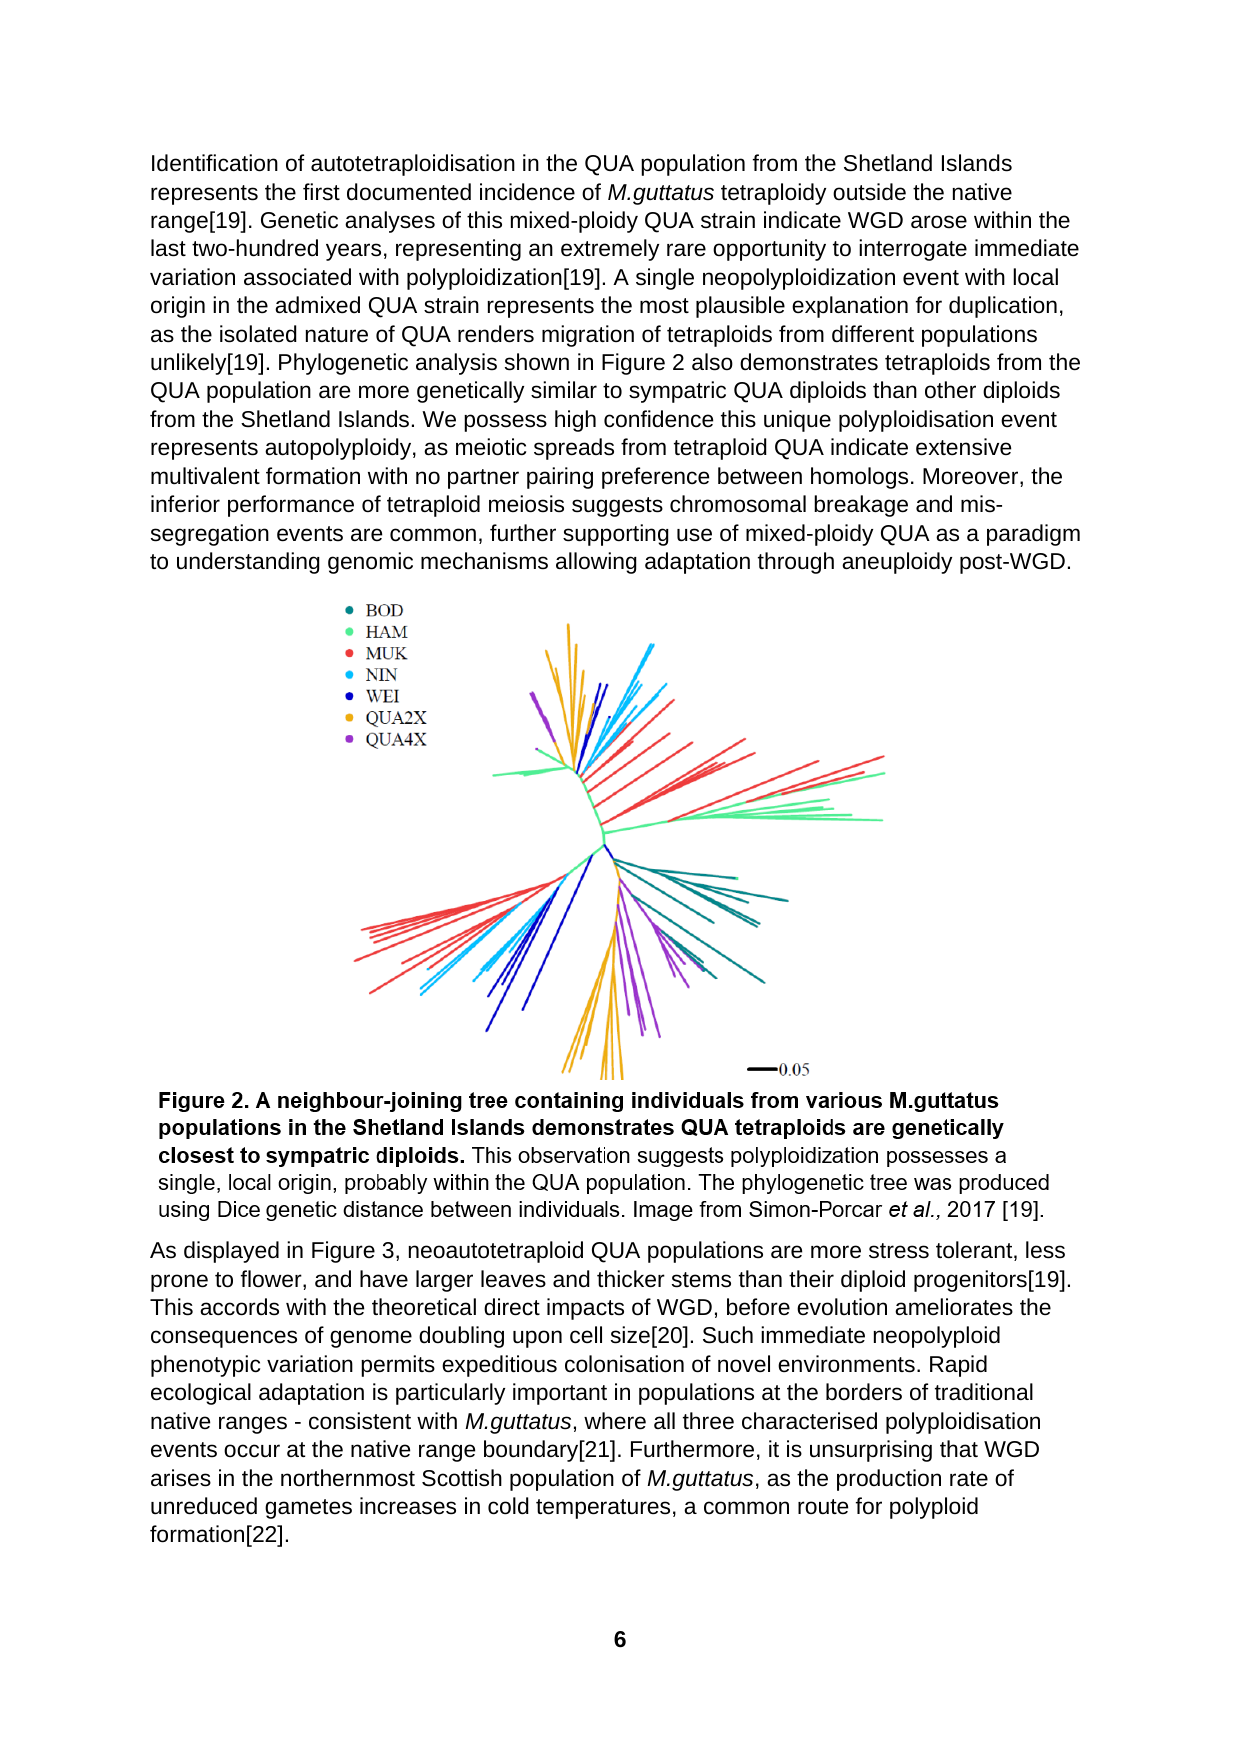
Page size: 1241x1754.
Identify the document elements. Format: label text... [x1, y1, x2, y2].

text Identification of autotetraploidisation in the QUA population from the Shetland Islands represents the first documented incidence of M.guttatus tetraploidy outside the native range[19]. Genetic analyses of this mixed-ploidy QUA strain indicate WGD arose within the last two-hundred years, representing an extremely rare opportunity to interrogate immediate variation associated with polyploidization[19]. A single neopolyploidization event with local origin in the admixed QUA strain represents the most plausible explanation for duplication, as the isolated nature of QUA renders migration of tetraploids from different populations unlikely[19]. Phylogenetic analysis shown in Figure 2 also demonstrates tetraploids from the QUA population are more genetically similar to sympatric QUA diploids than other diploids from the Shetland Islands. We possess high confidence this unique polyploidisation event represents autopolyploidy, as meiotic spreads from tetraploid QUA indicate extensive multivalent formation with no partner pairing preference between homologs. Moreover, the inferior performance of tetraploid meiosis suggests chromosomal breakage and mis-segregation events are common, further supporting use of mixed-ploidy QUA as a paradigm to understanding genomic mechanisms allowing adaptation through aneuploidy post-WGD. [150, 150, 1090, 574]
text As displayed in Figure 3, neoautotetraploid QUA populations are more stress tolerant, less prone to flower, and have larger leaves and thicker stems than their diploid progenitors[19]. This accords with the theoretical direct impacts of WGD, before evolution ameliorates the consequences of genome doubling upon cell size[20]. Such immediate neopolyploid phenotypic variation permits expeditious colonisation of novel environments. Rapid ecological adaptation is particularly important in populations at the borders of traditional native ranges - consistent with M.guttatus, where all three characterised polyploidisation events occur at the native range boundary[21]. Furthermore, it is unsurprising that WGD arises in the northernmost Scottish population of M.guttatus, as the production rate of unreduced gametes increases in cold temperatures, a common route for polyploid formation[22]. [150, 1237, 1090, 1548]
picture [150, 591, 1059, 1231]
